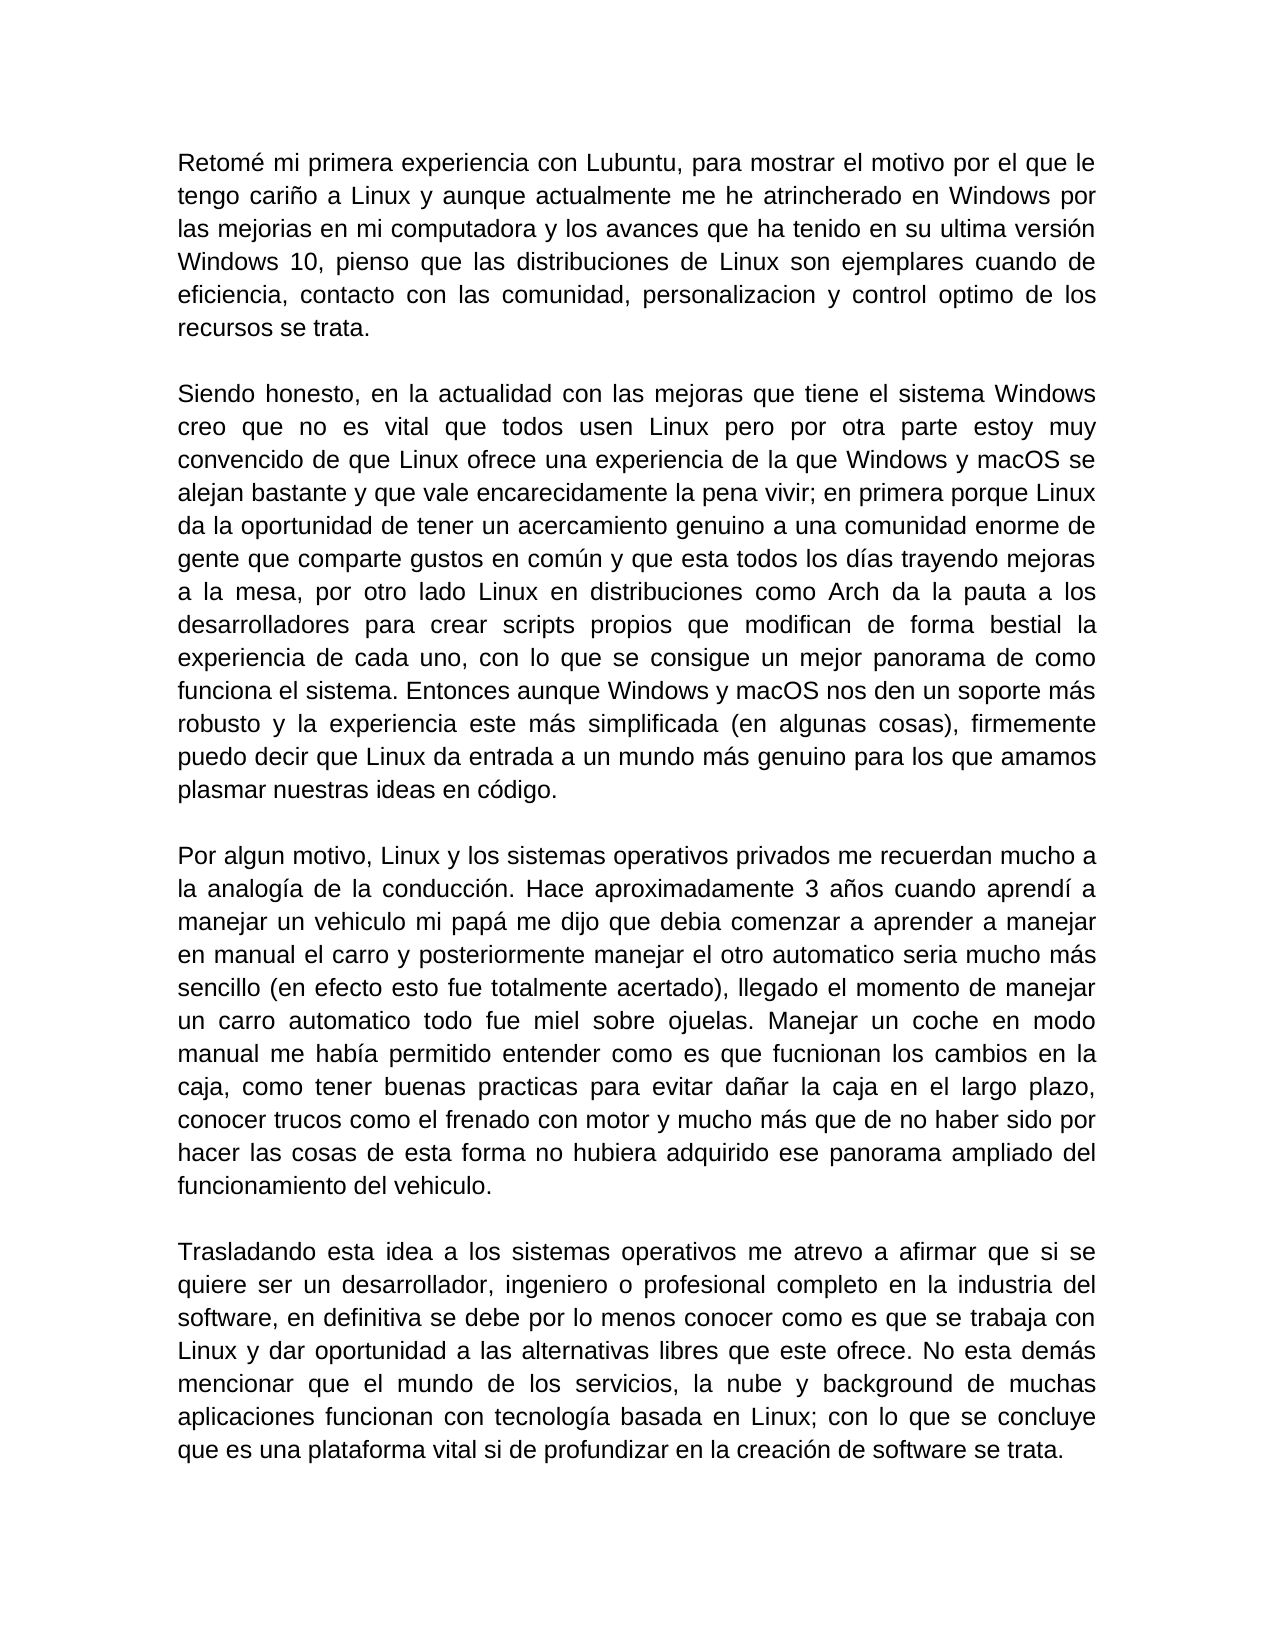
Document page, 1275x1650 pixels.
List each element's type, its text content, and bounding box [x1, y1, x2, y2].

text Retomé mi primera experiencia con Lubuntu, para mostrar el motivo por el que le tengo cariño a Linux y aunque actualmente me he atrincherado en Windows por las mejorias en mi computadora y los avances que ha tenido en su ultima versión Windows 10, pienso que las distribuciones de Linux son ejemplares cuando de eficiencia, contacto con las comunidad, personalizacion y control optimo de los recursos se trata. [177, 148, 1098, 341]
text Trasladando esta idea a los sistemas operativos me atrevo a afirmar que si se quiere ser un desarrollador, ingeniero o profesional completo en la industria del software, en definitiva se debe por lo menos conocer como es que se trabaja con Linux y dar oportunidad a las alternativas libres que este ofrece. No esta demás mencionar que el mundo de los servicios, la nube y background de muchas aplicaciones funcionan con tecnología basada en Linux; con lo que se concluye que es una plataforma vital si de profundizar en la creación de software se trata. [177, 1237, 1098, 1464]
text Siendo honesto, en la actualidad con las mejoras que tiene el sistema Windows creo que no es vital que todos usen Linux pero por otra parte estoy muy convencido de que Linux ofrece una experiencia de la que Windows y macOS se alejan bastante y que vale encarecidamente la pena vivir; en primera porque Linux da la oportunidad de tener un acercamiento genuino a una comunidad enorme de gente que comparte gustos en común y que esta todos los días trayendo mejoras a la mesa, por otro lado Linux en distribuciones como Arch da la pauta a los desarrolladores para crear scripts propios que modifican de forma bestial la experiencia de cada uno, con lo que se consigue un mejor panorama de como funciona el sistema. Entonces aunque Windows y macOS nos den un soporte más robusto y la experiencia este más simplificada (en algunas cosas), firmemente puedo decir que Linux da entrada a un mundo más genuino para los que amamos plasmar nuestras ideas en código. [177, 379, 1098, 804]
text Por algun motivo, Linux y los sistemas operativos privados me recuerdan mucho a la analogía de la conducción. Hace aproximadamente 3 años cuando aprendí a manejar un vehiculo mi papá me dijo que debia comenzar a aprender a manejar en manual el carro y posteriormente manejar el otro automatico seria mucho más sencillo (en efecto esto fue totalmente acertado), llegado el momento de manejar un carro automatico todo fue miel sobre ojuelas. Manejar un coche en modo manual me había permitido entender como es que fucnionan los cambios en la caja, como tener buenas practicas para evitar dañar la caja en el largo plazo, conocer trucos como el frenado con motor y mucho más que de no haber sido por hacer las cosas de esta forma no hubiera adquirido ese panorama ampliado del funcionamiento del vehiculo. [177, 841, 1098, 1200]
